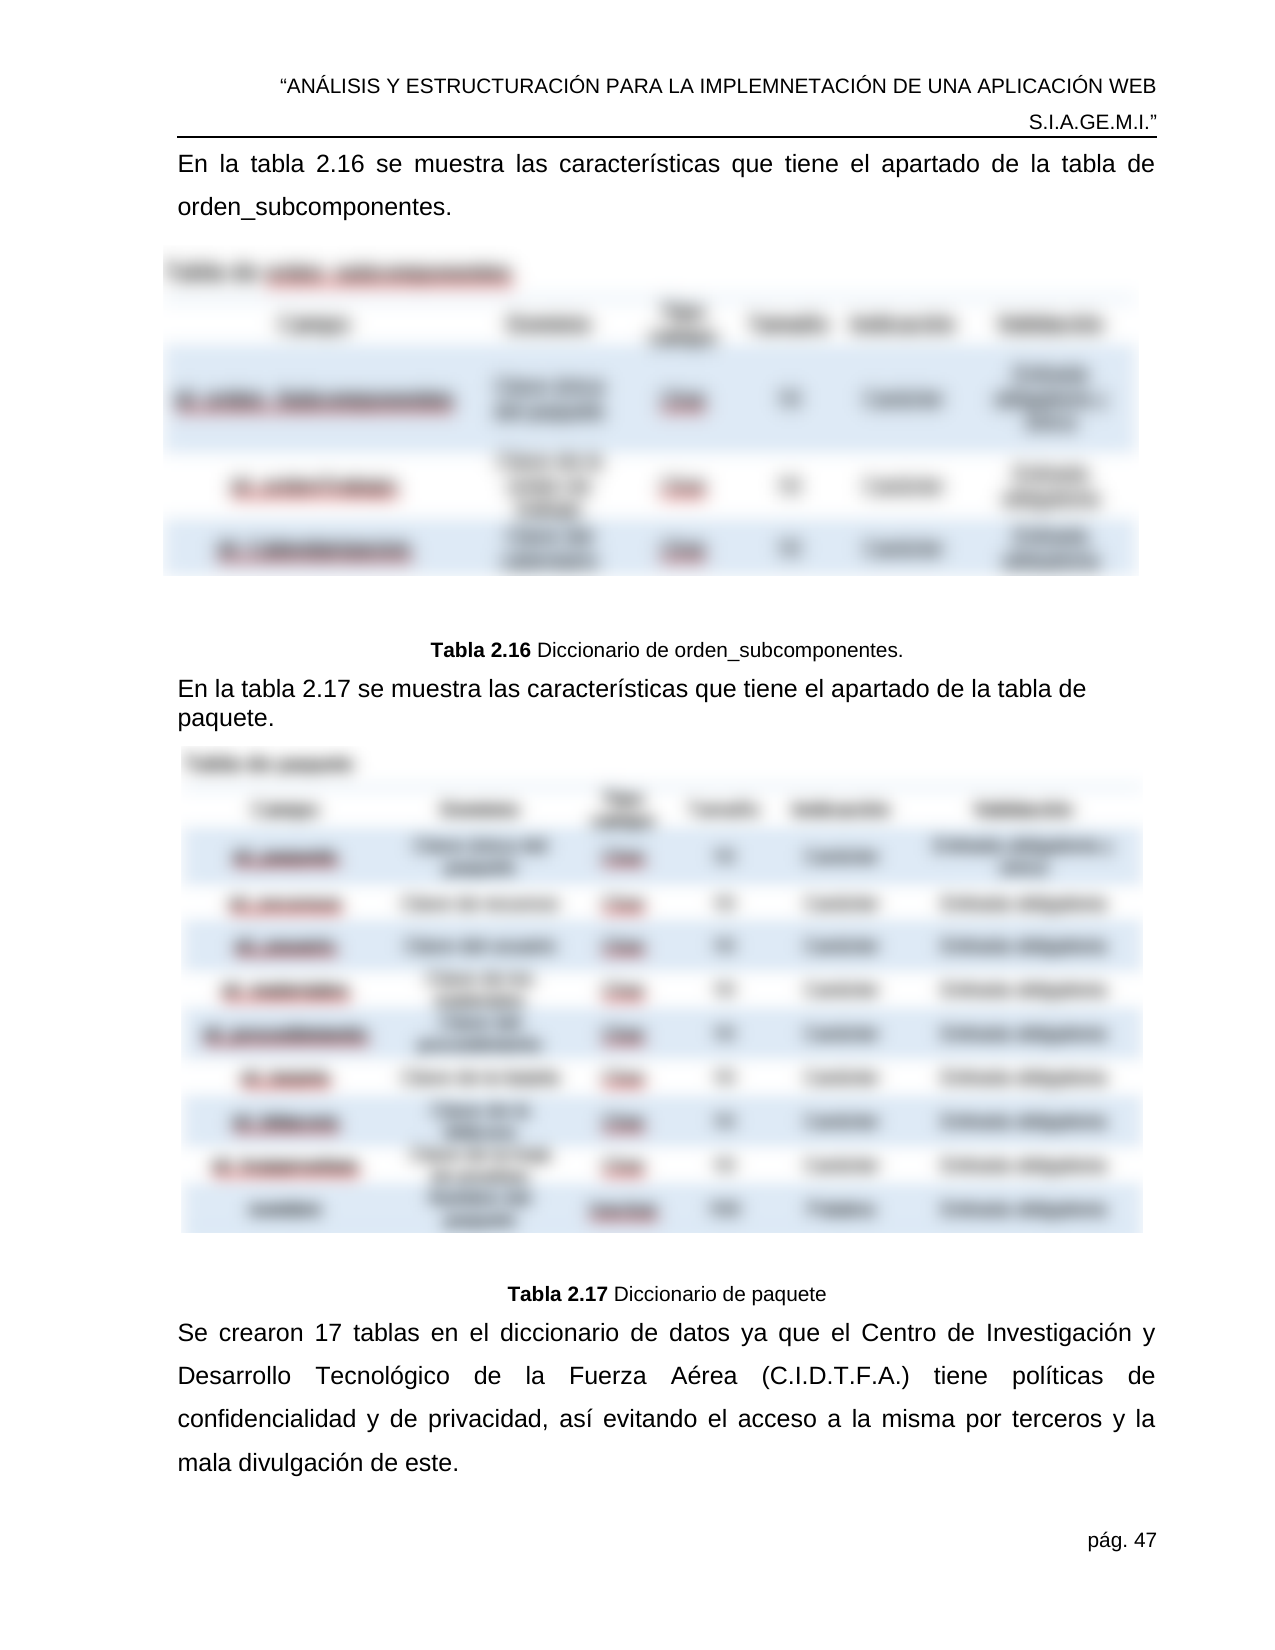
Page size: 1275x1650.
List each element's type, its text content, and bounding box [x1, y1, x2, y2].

text En la tabla 2.17 se muestra las características que tiene el apartado de la tabla de paquete. [177, 674, 1157, 731]
text Tabla 2.16 Diccionario de orden_subcomponentes. [177, 638, 1157, 662]
picture [181, 746, 1143, 1233]
text En la tabla 2.16 se muestra las características que tiene el apartado de la tabla de orden_subcomponentes. [177, 149, 1157, 221]
picture [163, 245, 1139, 576]
text Tabla 2.17 Diccionario de paquete [177, 1282, 1157, 1306]
text Se crearon 17 tablas en el diccionario de datos ya que el Centro de Investigación y Desarrollo Tecnológico de la Fuerza Aérea (C.I.D.T.F.A.) tiene políticas de confidencialidad y de privacidad, así evitando el acceso a la misma por terceros y la mala divulgación de este. [177, 1318, 1157, 1476]
